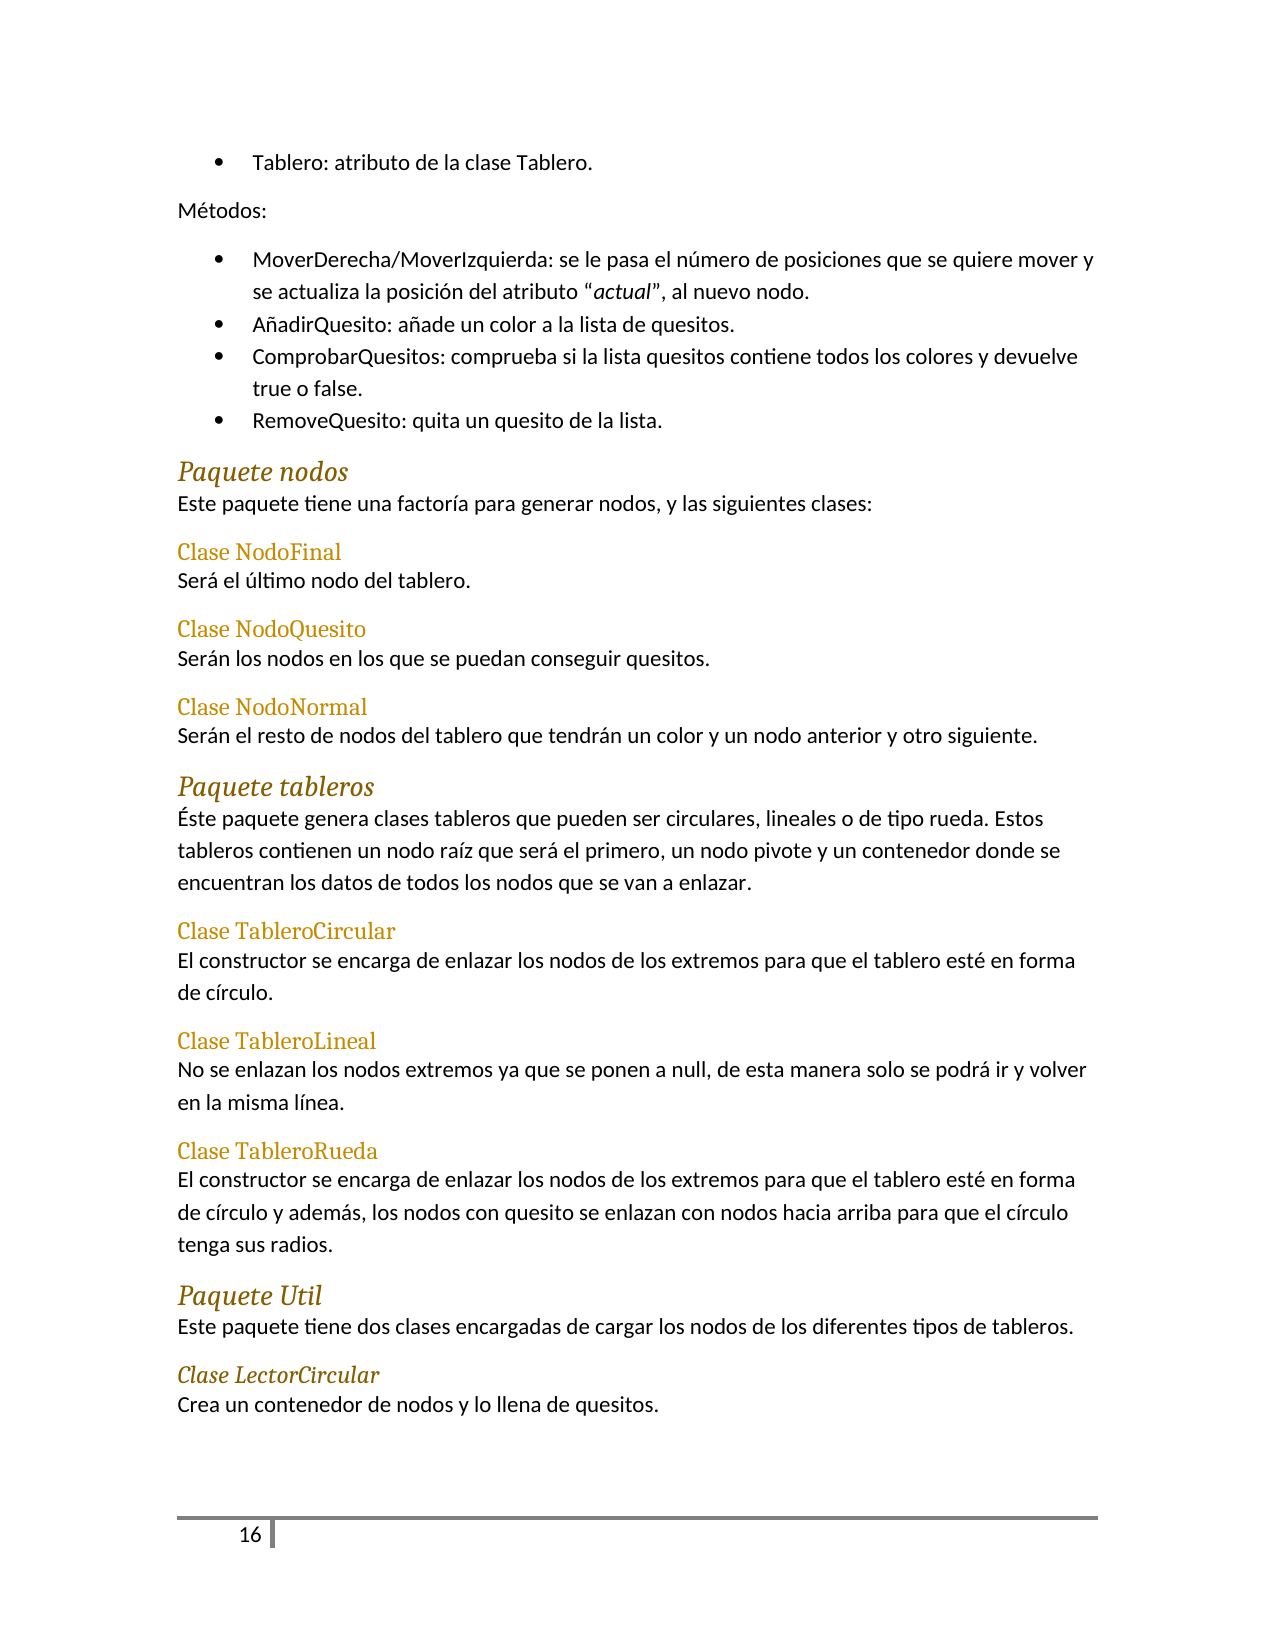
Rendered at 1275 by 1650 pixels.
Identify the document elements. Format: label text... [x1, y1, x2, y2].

list ComprobarQuesitos: comprueba si la lista quesitos contiene todos los colores y devuelve true o false. [215, 342, 1098, 402]
text Este paquete tiene dos clases encargadas de cargar los nodos de los diferentes tipos de tableros. [177, 1312, 1098, 1340]
subtitle Clase TableroCircular [177, 917, 1098, 946]
text El constructor se encarga de enlazar los nodos de los extremos para que el tablero esté en forma de círculo y además, los nodos con quesito se enlazan con nodos hacia arriba para que el círculo tenga sus radios. [177, 1165, 1098, 1258]
subtitle Clase TableroRueda [177, 1137, 1098, 1165]
list AñadirQuesito: añade un color a la lista de quesitos. [215, 310, 1098, 338]
list RemoveQuesito: quita un quesito de la lista. [215, 406, 1098, 434]
subtitle Clase NodoQuesito [177, 615, 1098, 644]
text Métodos: [177, 196, 1098, 224]
text Serán los nodos en los que se puedan conseguir quesitos. [177, 644, 1098, 672]
subtitle Clase TableroLineal [177, 1027, 1098, 1056]
text Este paquete tiene una factoría para generar nodos, y las siguientes clases: [177, 489, 1098, 517]
subtitle Paquete tableros [177, 770, 1098, 804]
text Crea un contenedor de nodos y lo llena de quesitos. [177, 1390, 1098, 1418]
text El constructor se encarga de enlazar los nodos de los extremos para que el tablero esté en forma de círculo. [177, 946, 1098, 1006]
list Tablero: atributo de la clase Tablero. [215, 148, 1098, 176]
text Éste paquete genera clases tableros que pueden ser circulares, lineales o de tipo rueda. Estos tableros contienen un nodo raíz que será el primero, un nodo pivote y un contenedor donde se encuentran los datos de todos los nodos que se van a enlazar. [177, 804, 1098, 896]
subtitle Paquete nodos [177, 455, 1098, 489]
subtitle Clase NodoFinal [177, 537, 1098, 566]
text Serán el resto de nodos del tablero que tendrán un color y un nodo anterior y otro siguiente. [177, 721, 1098, 749]
subtitle Paquete Util [177, 1279, 1098, 1312]
subtitle Clase NodoNormal [177, 693, 1098, 721]
subtitle Clase LectorCircular [177, 1361, 1098, 1390]
text Será el último nodo del tablero. [177, 566, 1098, 594]
text No se enlazan los nodos extremos ya que se ponen a null, de esta manera solo se podrá ir y volver en la misma línea. [177, 1056, 1098, 1116]
list MoverDerecha/MoverIzquierda: se le pasa el número de posiciones que se quiere mover y se actualiza la posición del atributo “actual”, al nuevo nodo. [215, 245, 1098, 306]
